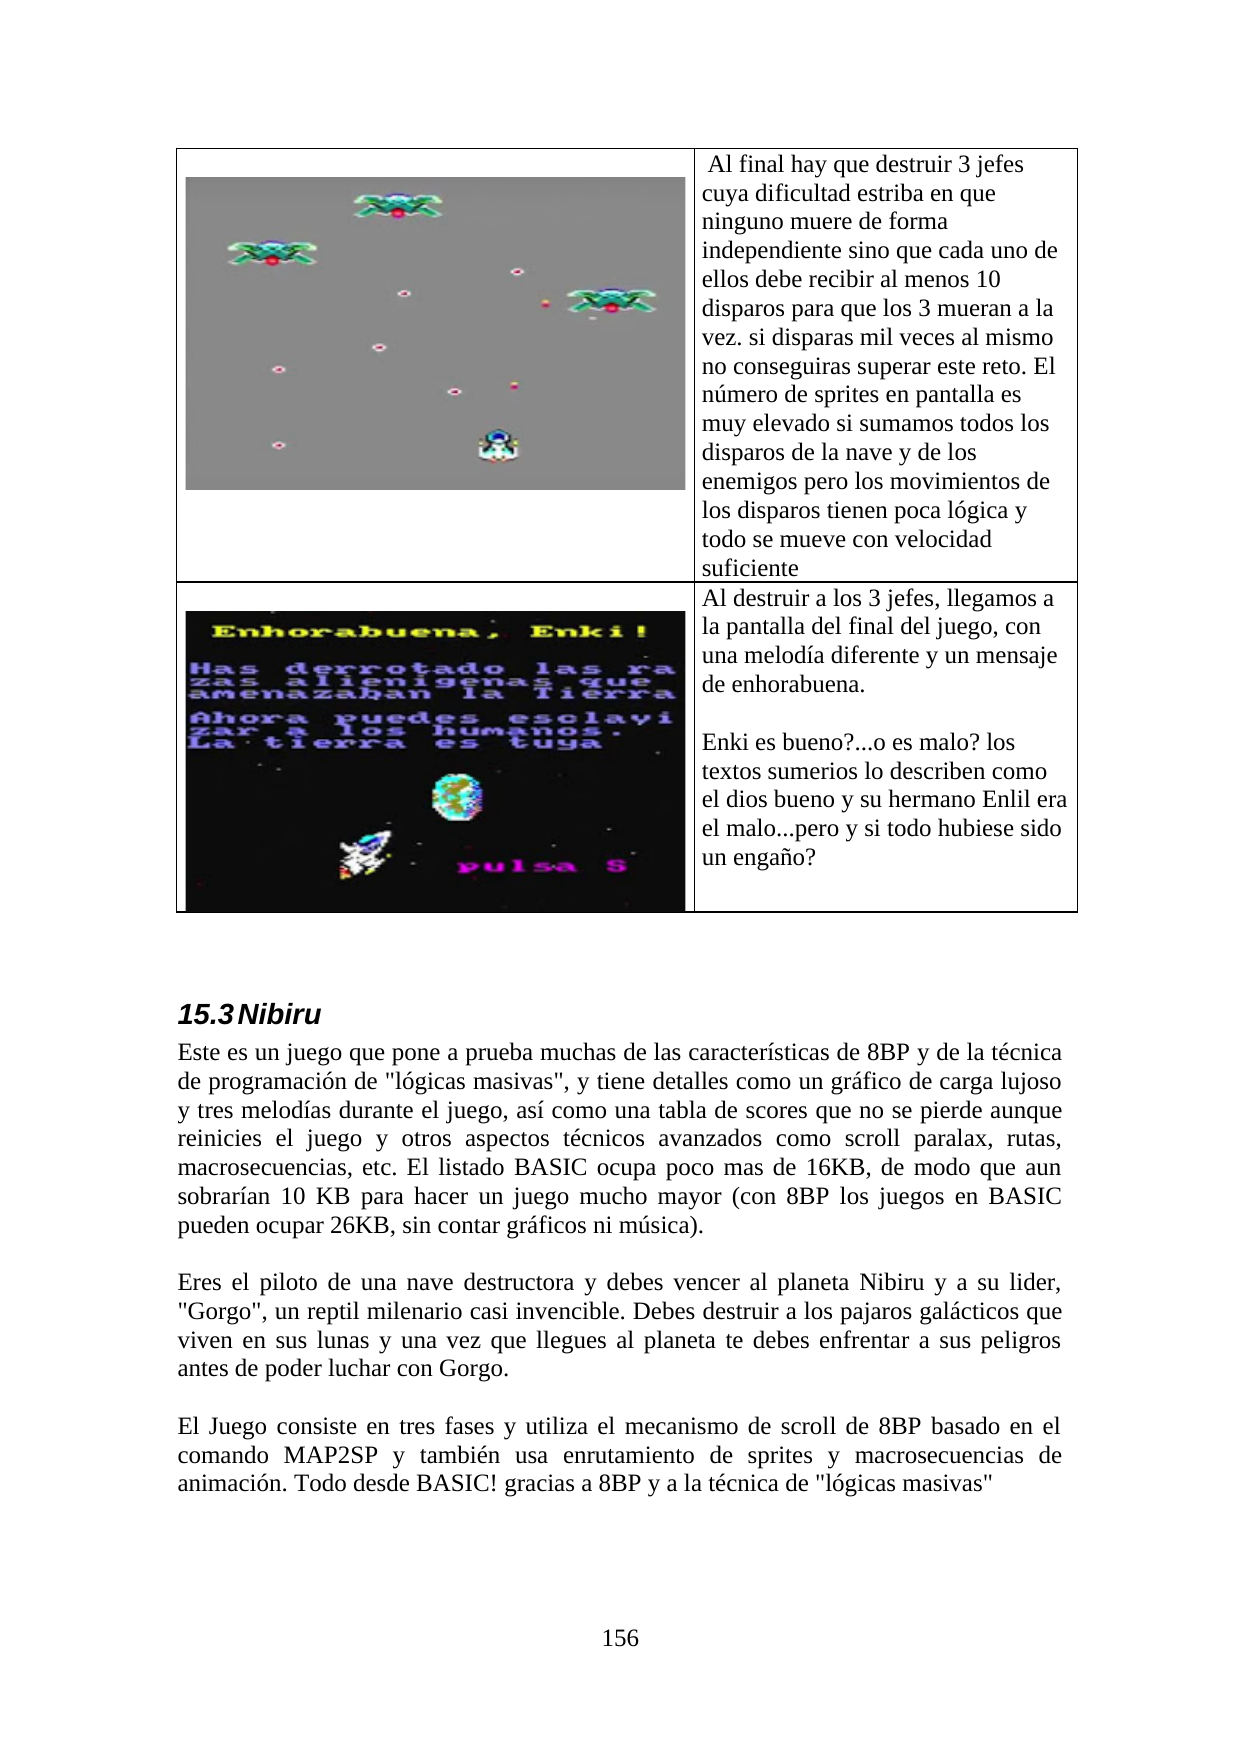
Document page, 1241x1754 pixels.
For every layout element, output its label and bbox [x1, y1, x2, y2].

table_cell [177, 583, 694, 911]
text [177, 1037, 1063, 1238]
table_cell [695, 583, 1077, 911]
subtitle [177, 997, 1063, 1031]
picture [185, 177, 686, 490]
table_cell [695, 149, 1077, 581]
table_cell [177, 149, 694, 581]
picture [185, 611, 686, 912]
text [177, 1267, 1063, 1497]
